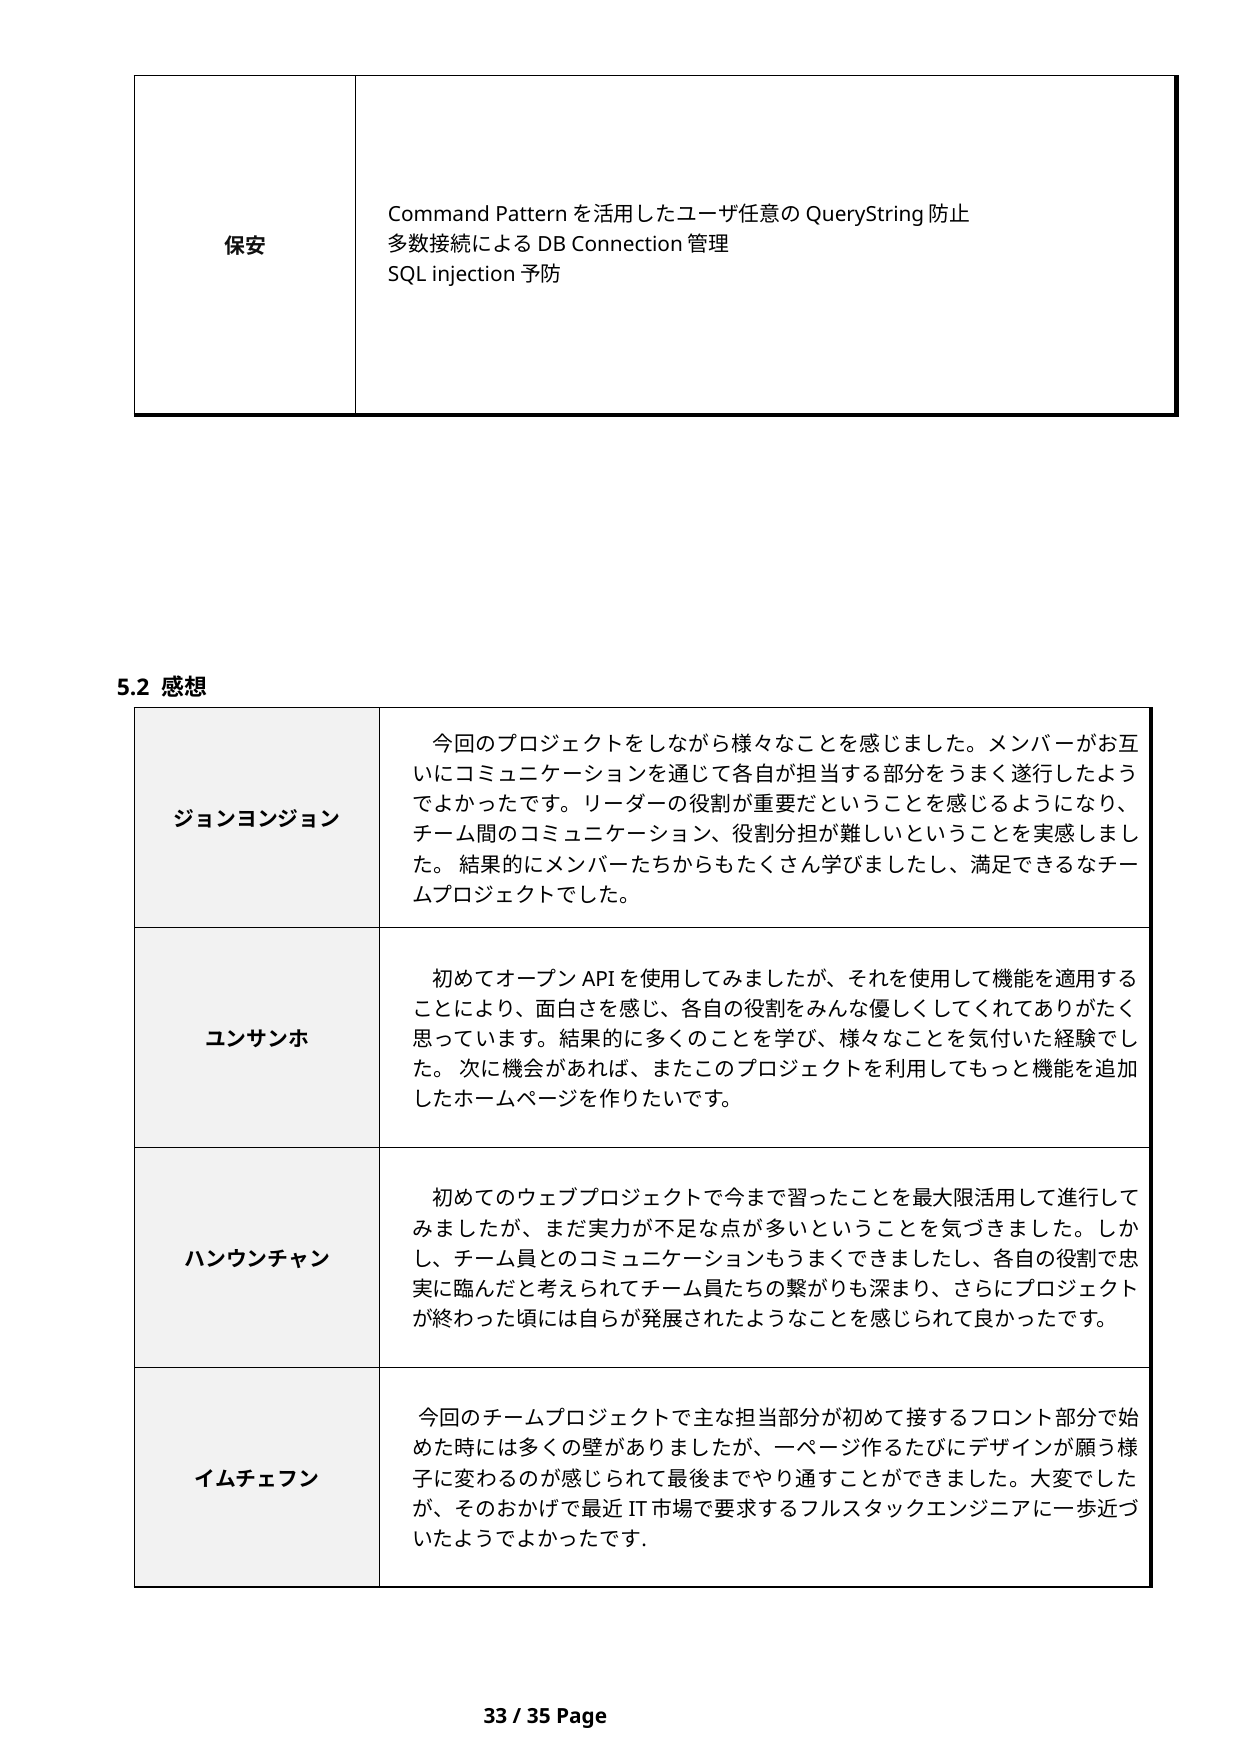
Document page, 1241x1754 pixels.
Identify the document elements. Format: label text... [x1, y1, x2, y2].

table_header 今回のプロジェクトをしながら様々なことを感じました。メンバーがお互いにコミュニケーションを通じて各自が担当する部分をうまく遂行したようでよかったです。リーダーの役割が重要だということを感じるようになり、チーム間のコミュニケーション、役割分担が難しいということを実感しました。 結果的にメンバーたちからもたくさん学びましたし、満足できるなチームプロジェクトでした。 [380, 708, 1149, 927]
table_cell Command Patternを活用したユーザ任意のQueryString防止 多数接続によるDB Connection管理 SQL injection予防 [356, 76, 1174, 413]
table_cell 初めてオープンAPIを使用してみましたが、それを使用して機能を適用することにより、面白さを感じ、各自の役割をみんな優しくしてくれてありがたく思っています。結果的に多くのことを学び、様々なことを気付いた経験でした。 次に機会があれば、またこのプロジェクトを利用してもっと機能を追加したホームページを作りたいです。 [380, 928, 1149, 1147]
table_cell ハンウンチャン [135, 1148, 379, 1367]
table_cell イムチェフン [135, 1368, 379, 1586]
table_cell ユンサンホ [135, 928, 379, 1147]
table_cell 今回のチームプロジェクトで主な担当部分が初めて接するフロント部分で始めた時には多くの壁がありましたが、一ページ作るたびにデザインが願う様子に変わるのが感じられて最後までやり通すことができました。大変でしたが、そのおかげで最近IT市場で要求するフルスタックエンジニアに一歩近づいたようでよかったです. [380, 1368, 1149, 1586]
table_cell 初めてのウェブプロジェクトで今まで習ったことを最大限活用して進行してみましたが、まだ実力が不足な点が多いということを気づきました。しかし、チーム員とのコミュニケーションもうまくできましたし、各自の役割で忠実に臨んだと考えられてチーム員たちの繋がりも深まり、さらにプロジェクトが終わった頃には自らが発展されたようなことを感じられて良かったです。 [380, 1148, 1149, 1367]
text 5.2 感想 [117, 669, 1165, 702]
table_cell 保安 [135, 76, 355, 413]
table_header ジョンヨンジョン [135, 708, 379, 927]
